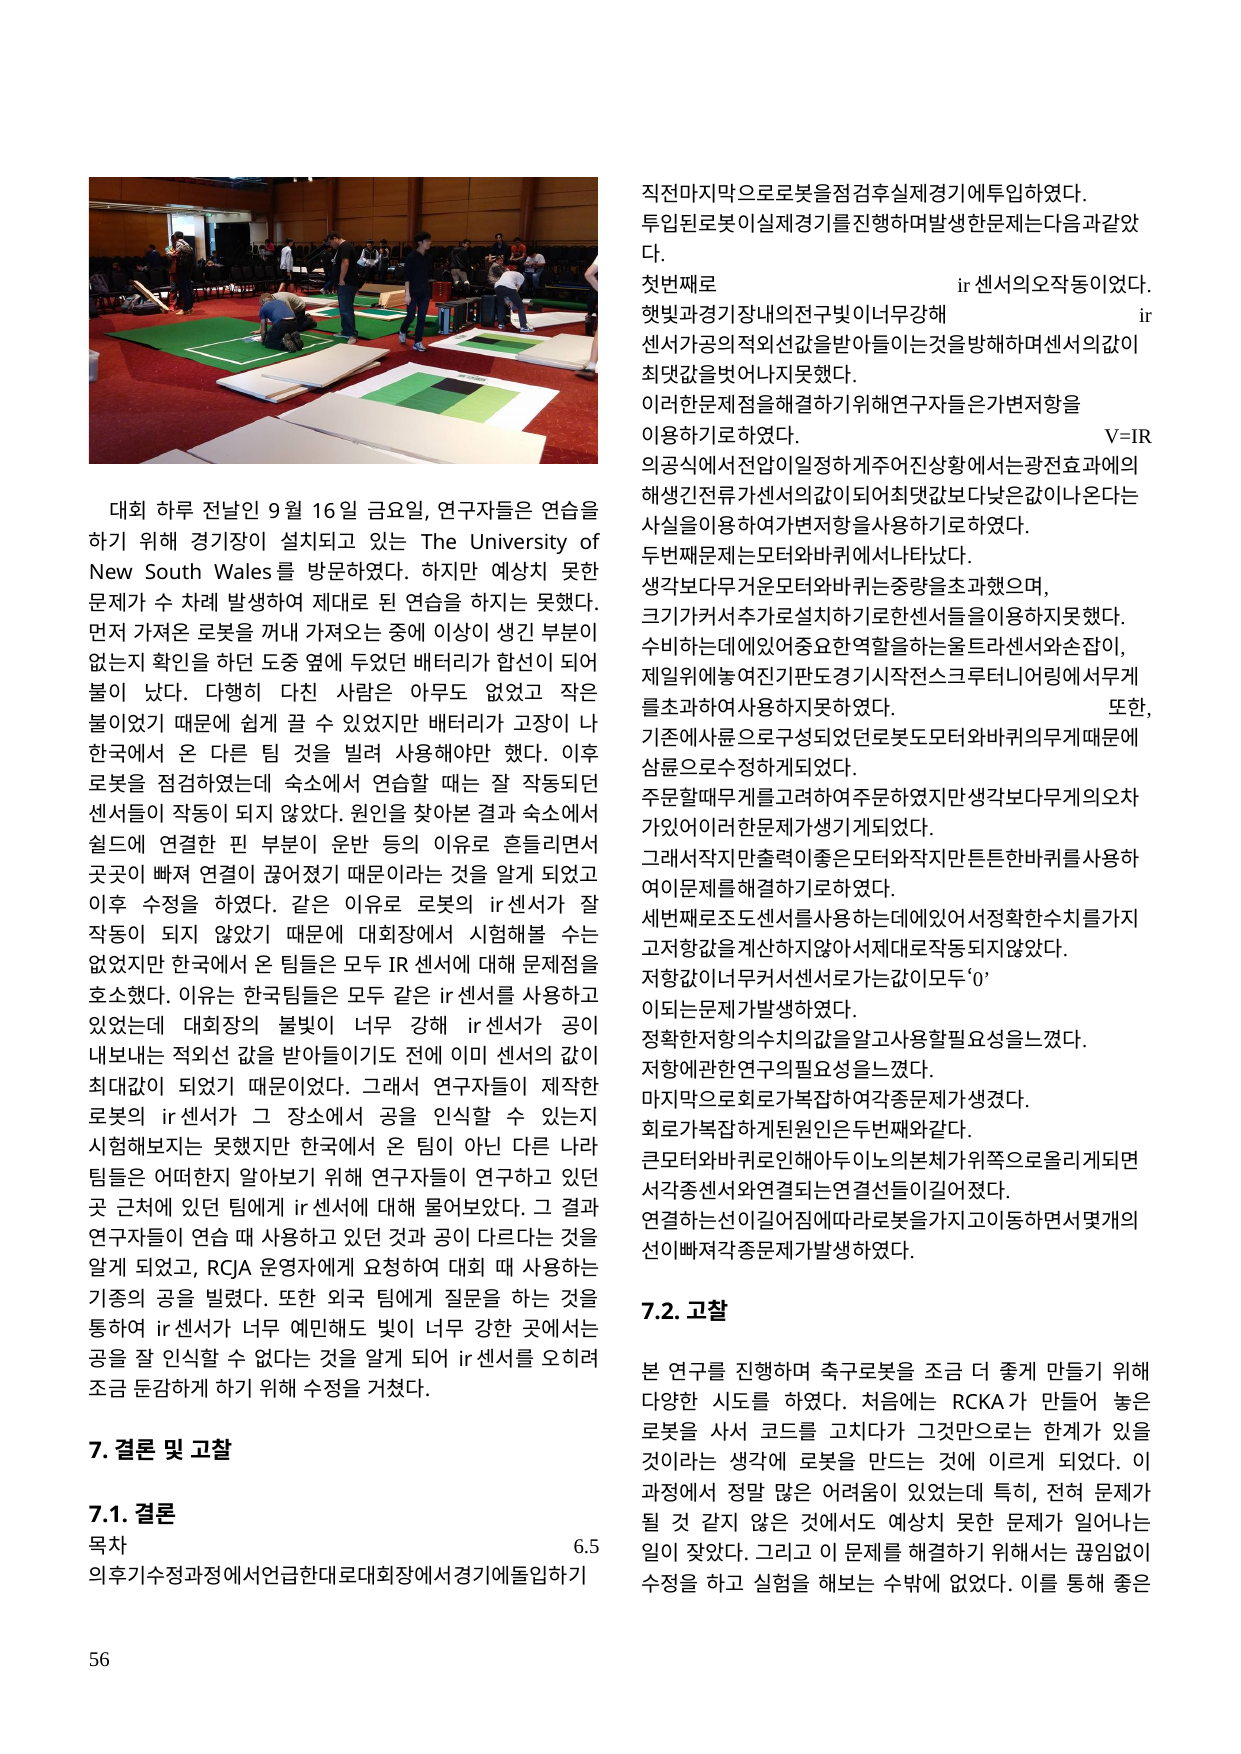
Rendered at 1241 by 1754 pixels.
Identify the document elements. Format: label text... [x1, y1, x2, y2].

text 두번째문제는모터와바퀴에서나타났다. 생각보다무거운모터와바퀴는중량을초과했으며, 크기가커서추가로설치하기로한센서들을이용하지못했다. 수비하는데에있어중요한역할을하는울트라센서와손잡이, 제일위에놓여진기판도경기시작전스크루터니어링에서무게를초과하여사용하지못하였다. 또한, 기존에사륜으로구성되었던로봇도모터와바퀴의무게때문에삼륜으로수정하게되었다. 주문할때무게를고려하여주문하였지만생각보다무게의오차가있어이러한문제가생기게되었다. 그래서작지만출력이좋은모터와작지만튼튼한바퀴를사용하여이문제를해결하기로하였다. [641, 540, 1152, 902]
text 7. 결론 및 고찰 [89, 1431, 599, 1465]
text 7.1. 결론 [89, 1496, 599, 1529]
text 마지막으로회로가복잡하여각종문제가생겼다. 회로가복잡하게된원인은두번째와같다. 큰모터와바퀴로인해아두이노의본체가위쪽으로올리게되면서각종센서와연결되는연결선들이길어졌다. 연결하는선이길어짐에따라로봇을가지고이동하면서몇개의선이빠져각종문제가발생하였다. [641, 1083, 1152, 1265]
text 세번째로조도센서를사용하는데에있어서정확한수치를가지고저항값을계산하지않아서제대로작동되지않았다. 저항값이너무커서센서로가는값이모두‘0’이되는문제가발생하였다. 정확한저항의수치의값을알고사용할필요성을느꼈다. 저항에관한연구의필요성을느꼈다. [641, 902, 1152, 1083]
text 대회 하루 전날인 9월 16일 금요일, 연구자들은 연습을 하기 위해 경기장이 설치되고 있는 The University of New South Wales를 방문하였다. 하지만 예상치 못한 문제가 수 차례 발생하여 제대로 된 연습을 하지는 못했다. 먼저 가져온 로봇을 꺼내 가져오는 중에 이상이 생긴 부분이 없는지 확인을 하던 도중 옆에 두었던 배터리가 합선이 되어 불이 났다. 다행히 다친 사람은 아무도 없었고 작은 불이었기 때문에 쉽게 끌 수 있었지만 배터리가 고장이 나 한국에서 온 다른 팀 것을 빌려 사용해야만 했다. 이후 로봇을 점검하였는데 숙소에서 연습할 때는 잘 작동되던 센서들이 작동이 되지 않았다. 원인을 찾아본 결과 숙소에서 쉴드에 연결한 핀 부분이 운반 등의 이유로 흔들리면서 곳곳이 빠져 연결이 끊어졌기 때문이라는 것을 알게 되었고 이후 수정을 하였다. 같은 이유로 로봇의 ir센서가 잘 작동이 되지 않았기 때문에 대회장에서 시험해볼 수는 없었지만 한국에서 온 팀들은 모두 IR 센서에 대해 문제점을 호소했다. 이유는 한국팀들은 모두 같은 ir센서를 사용하고 있었는데 대회장의 불빛이 너무 강해 ir센서가 공이 내보내는 적외선 값을 받아들이기도 전에 이미 센서의 값이 최대값이 되었기 때문이었다. 그래서 연구자들이 제작한 로봇의 ir센서가 그 장소에서 공을 인식할 수 있는지 시험해보지는 못했지만 한국에서 온 팀이 아닌 다른 나라 팀들은 어떠한지 알아보기 위해 연구자들이 연구하고 있던 곳 근처에 있던 팀에게 ir센서에 대해 물어보았다. 그 결과 연구자들이 연습 때 사용하고 있던 것과 공이 다르다는 것을 알게 되었고, RCJA 운영자에게 요청하여 대회 때 사용하는 기종의 공을 빌렸다. 또한 외국 팀에게 질문을 하는 것을 통하여 ir센서가 너무 예민해도 빛이 너무 강한 곳에서는 공을 잘 인식할 수 없다는 것을 알게 되어 ir센서를 오히려 조금 둔감하게 하기 위해 수정을 거쳤다. [89, 495, 599, 1403]
text 7.2. 고찰 [641, 1293, 1152, 1326]
text 목차 6.5의후기수정과정에서언급한대로대회장에서경기에돌입하기직전마지막으로로봇을점검후실제경기에투입하였다. 투입된로봇이실제경기를진행하며발생한문제는다음과같았다. [641, 177, 1152, 268]
text 첫번째로 ir센서의오작동이었다. 햇빛과경기장내의전구빛이너무강해 ir센서가공의적외선값을받아들이는것을방해하며센서의값이최댓값을벗어나지못했다. 이러한문제점을해결하기위해연구자들은가변저항을이용하기로하였다. V=IR의공식에서전압이일정하게주어진상황에서는광전효과에의해생긴전류가센서의값이되어최댓값보다낮은값이나온다는사실을이용하여가변저항을사용하기로하였다. [641, 268, 1152, 540]
picture [88, 177, 598, 464]
text 목차 6.5의후기수정과정에서언급한대로대회장에서경기에돌입하기직전마지막으로로봇을점검후실제경기에투입하였다. 투입된로봇이실제경기를진행하며발생한문제는다음과같았다. [89, 1529, 599, 1590]
